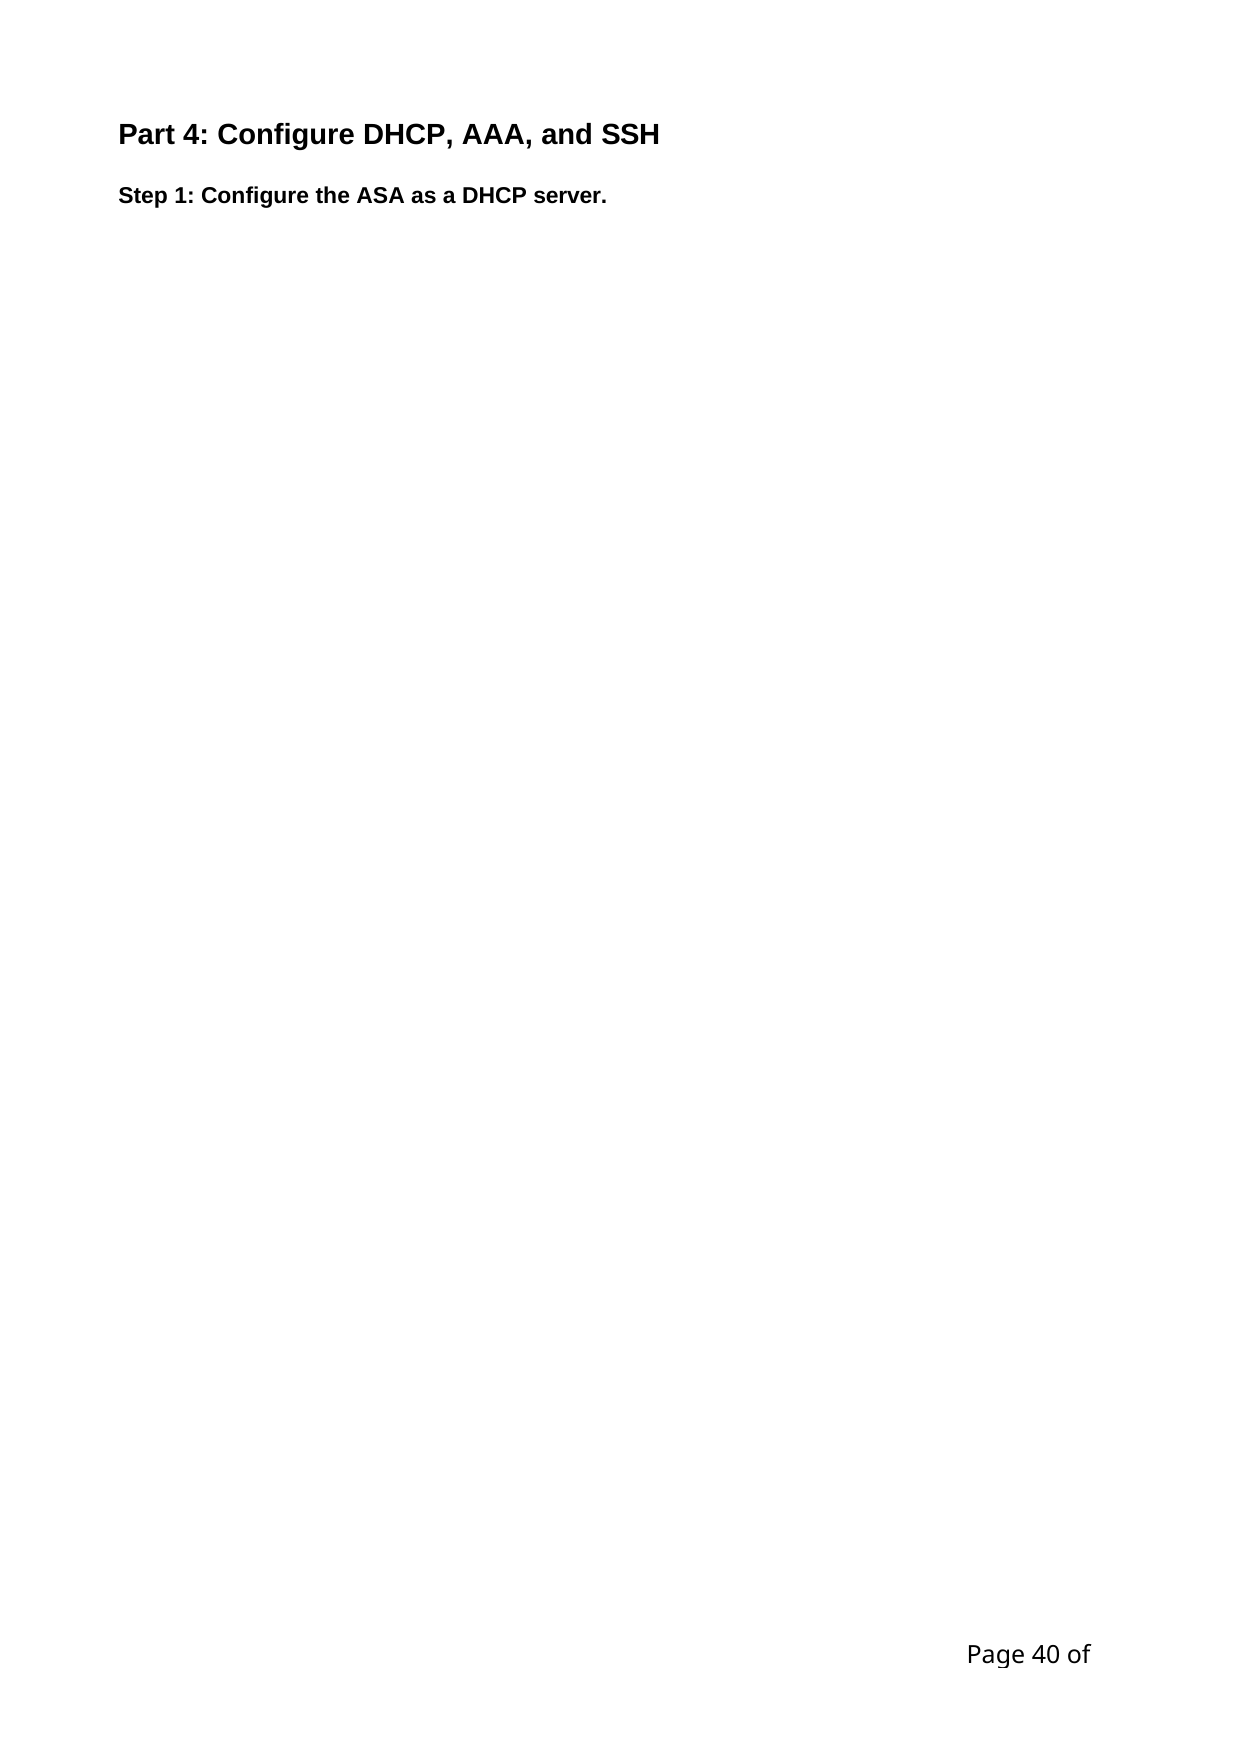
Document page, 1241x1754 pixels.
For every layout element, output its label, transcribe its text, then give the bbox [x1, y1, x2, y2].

subtitle Part 4: Configure DHCP, AAA, and SSH [118, 117, 1137, 150]
subtitle Step 1: Configure the ASA as a DHCP server. [118, 182, 1137, 209]
